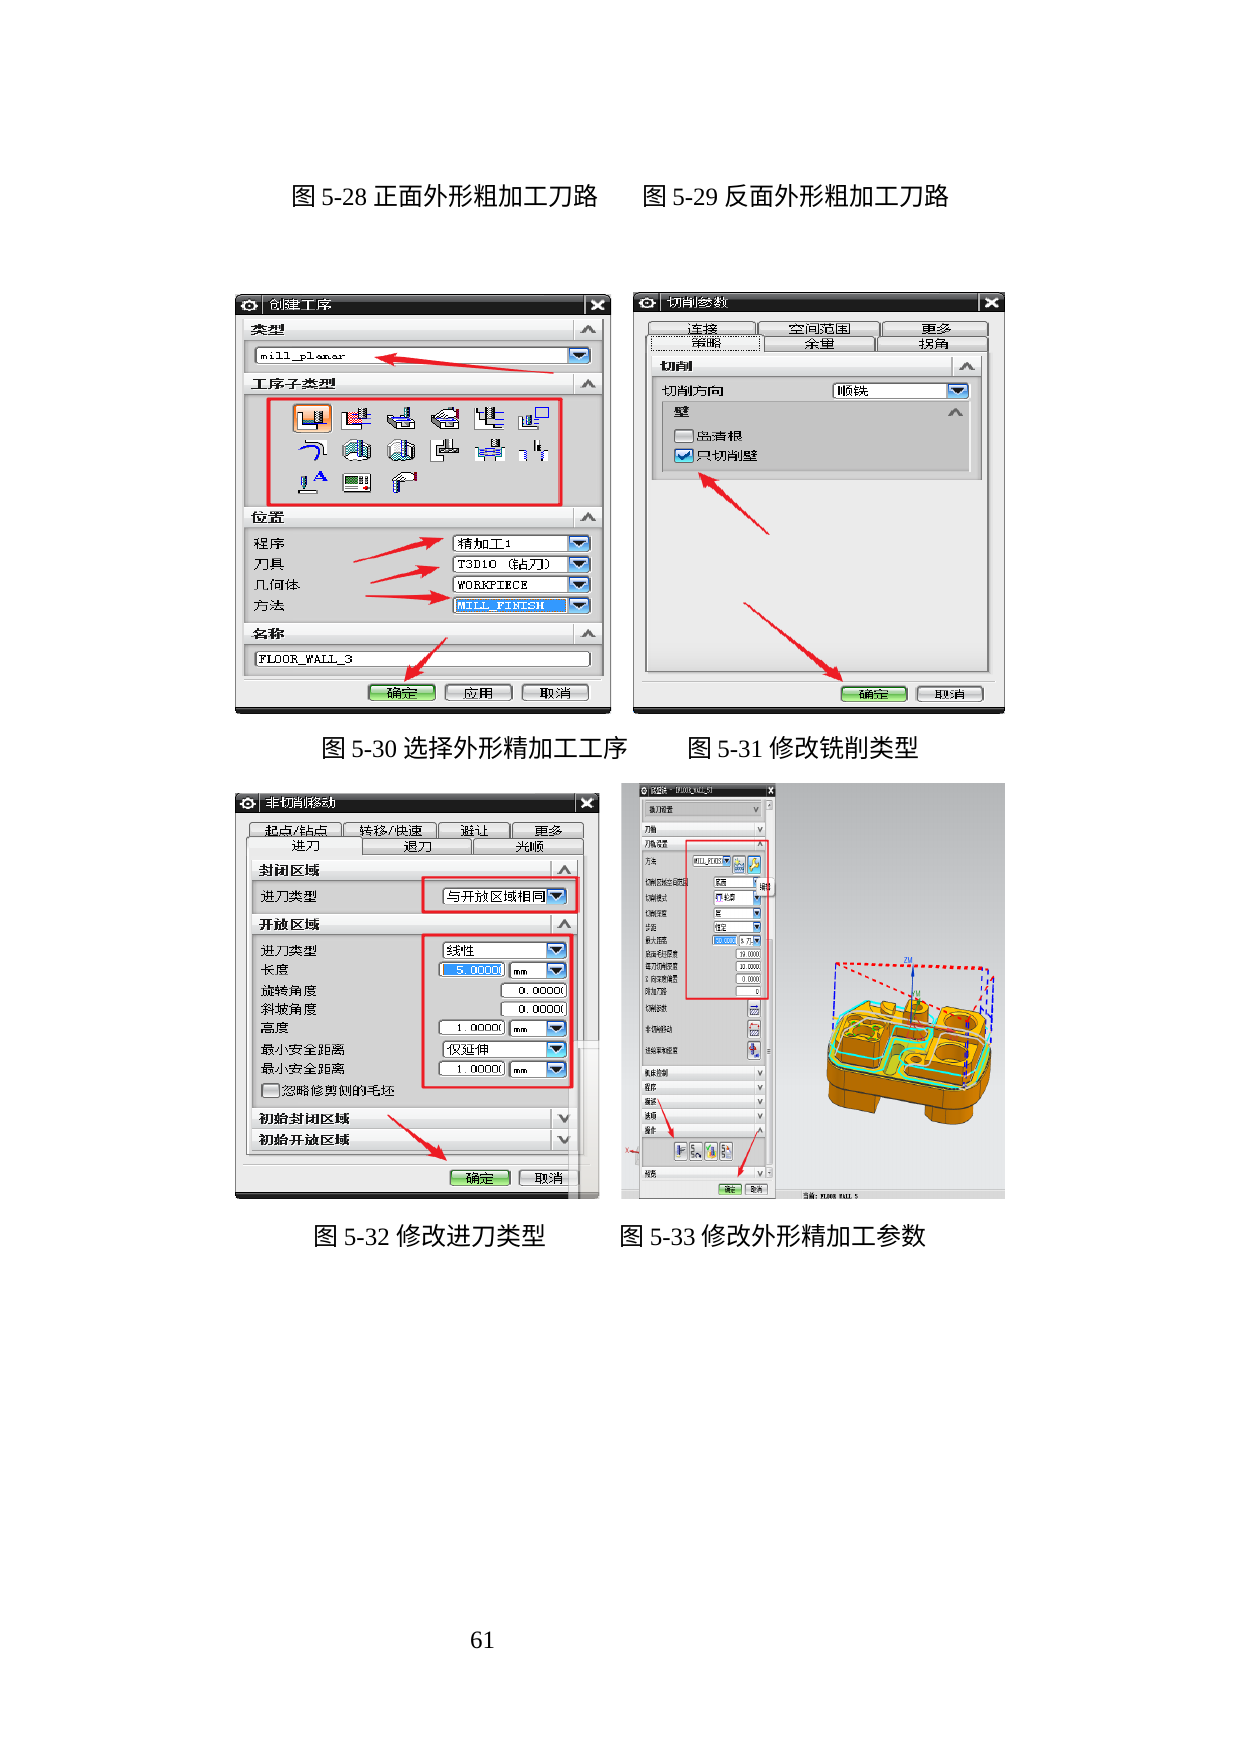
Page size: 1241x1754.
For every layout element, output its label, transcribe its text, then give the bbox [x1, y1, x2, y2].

text 图5-32 修改进刀类型 图5-33 修改外形精加工参数 [187, 1202, 1053, 1267]
picture [633, 292, 1005, 714]
picture [621, 783, 1005, 1199]
text 图5-28 正面外形粗加工刀路 图5-29 反面外形粗加工刀路 [187, 162, 1053, 227]
picture [235, 294, 612, 714]
picture [235, 793, 600, 1199]
text 图5-30 选择外形精加工工序 图5-31 修改铣削类型 [187, 714, 1053, 779]
